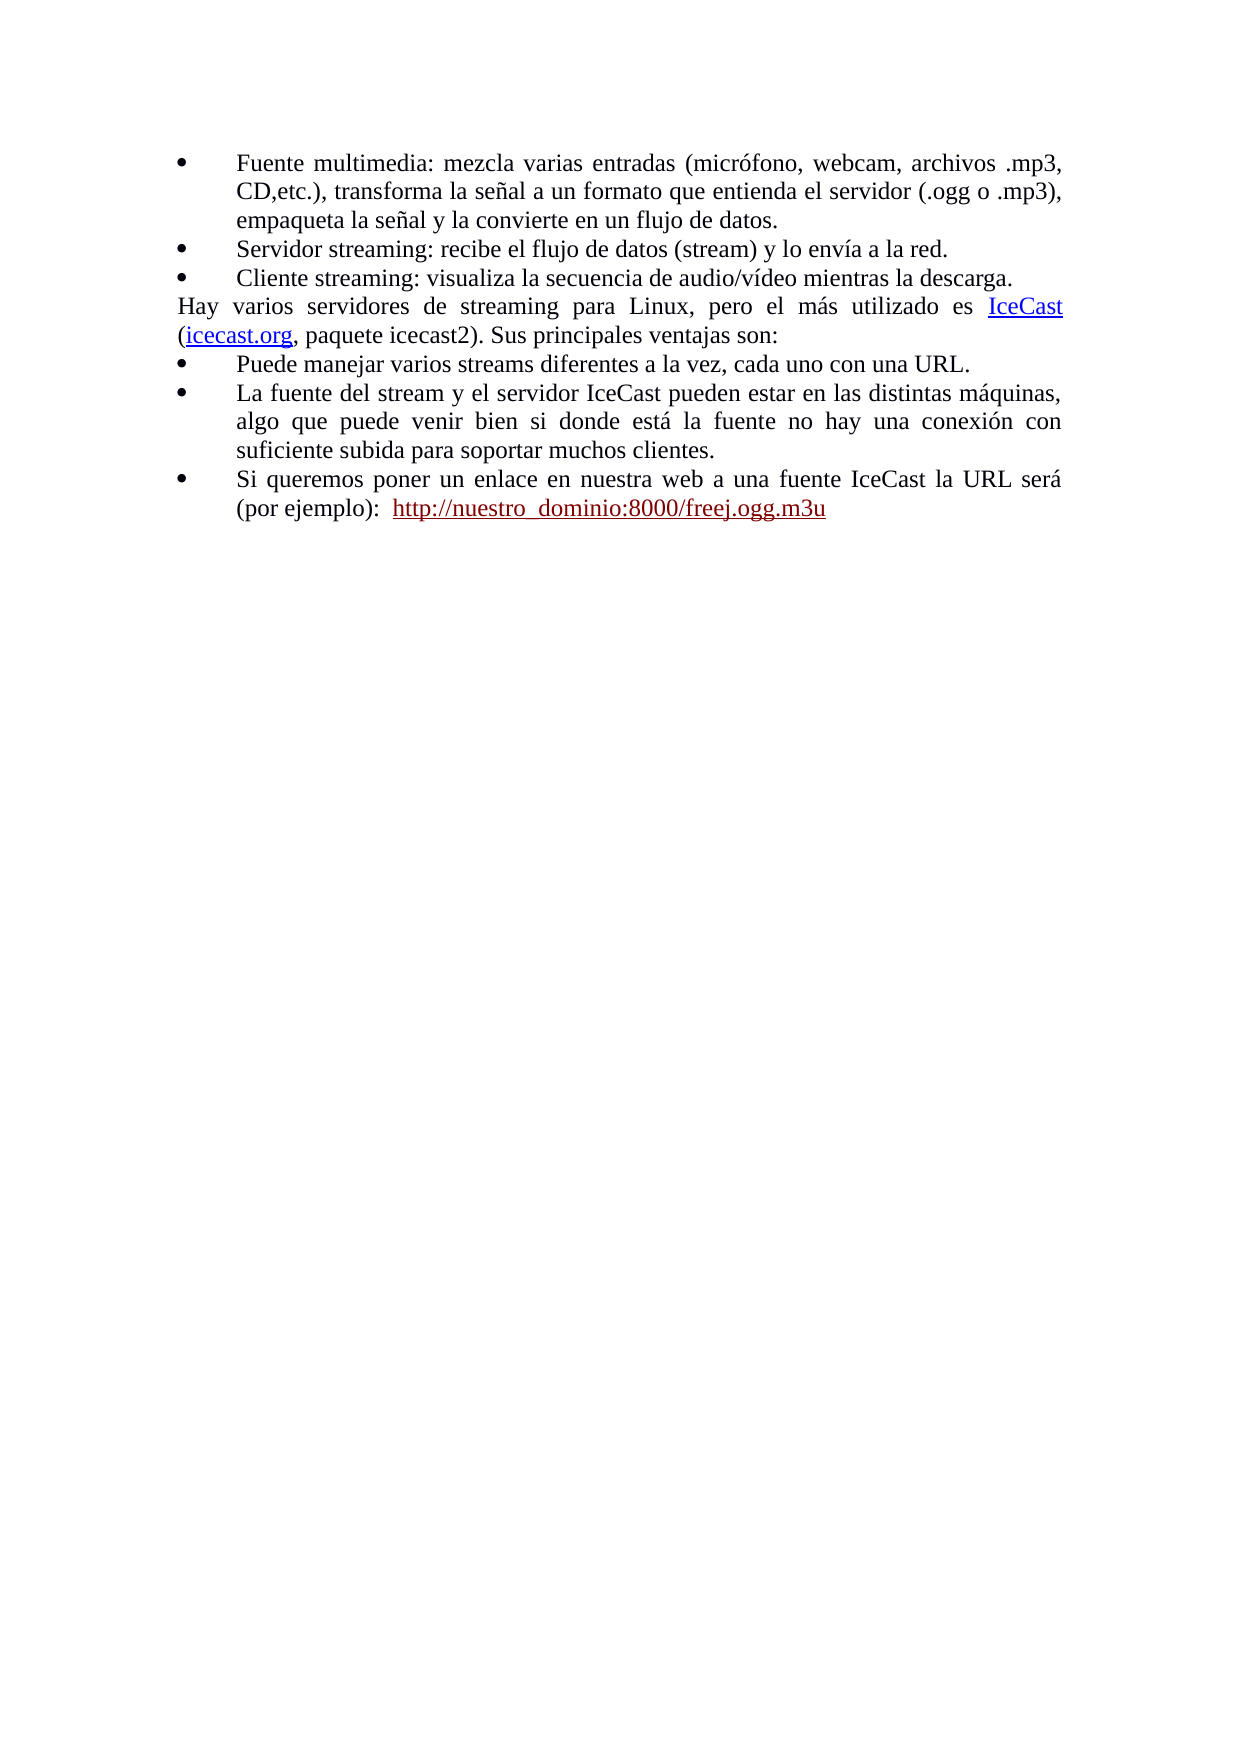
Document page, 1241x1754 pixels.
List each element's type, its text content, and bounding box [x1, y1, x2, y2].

list La fuente del stream y el servidor IceCast pueden estar en las distintas máquinas, algo que puede venir bien si donde está la fuente no hay una conexión con suficiente subida para soportar muchos clientes. [177, 378, 1063, 464]
list Fuente multimedia: mezcla varias entradas (micrófono, webcam, archivos .mp3, CD,etc.), transforma la señal a un formato que entienda el servidor (.ogg o .mp3), empaqueta la señal y la convierte en un flujo de datos. [177, 148, 1063, 234]
list Servidor streaming: recibe el flujo de datos (stream) y lo envía a la red. [177, 234, 1063, 263]
text Hay varios servidores de streaming para Linux, pero el más utilizado es IceCast (icecast.org, paquete icecast2). Sus principales ventajas son: [177, 291, 1063, 349]
list Cliente streaming: visualiza la secuencia de audio/vídeo mientras la descarga. [177, 263, 1063, 291]
list Si queremos poner un enlace en nuestra web a una fuente IceCast la URL será (por ejemplo): http://nuestro_dominio:8000/freej.ogg.m3u [177, 464, 1063, 521]
list Puede manejar varios streams diferentes a la vez, cada uno con una URL. [177, 349, 1063, 378]
